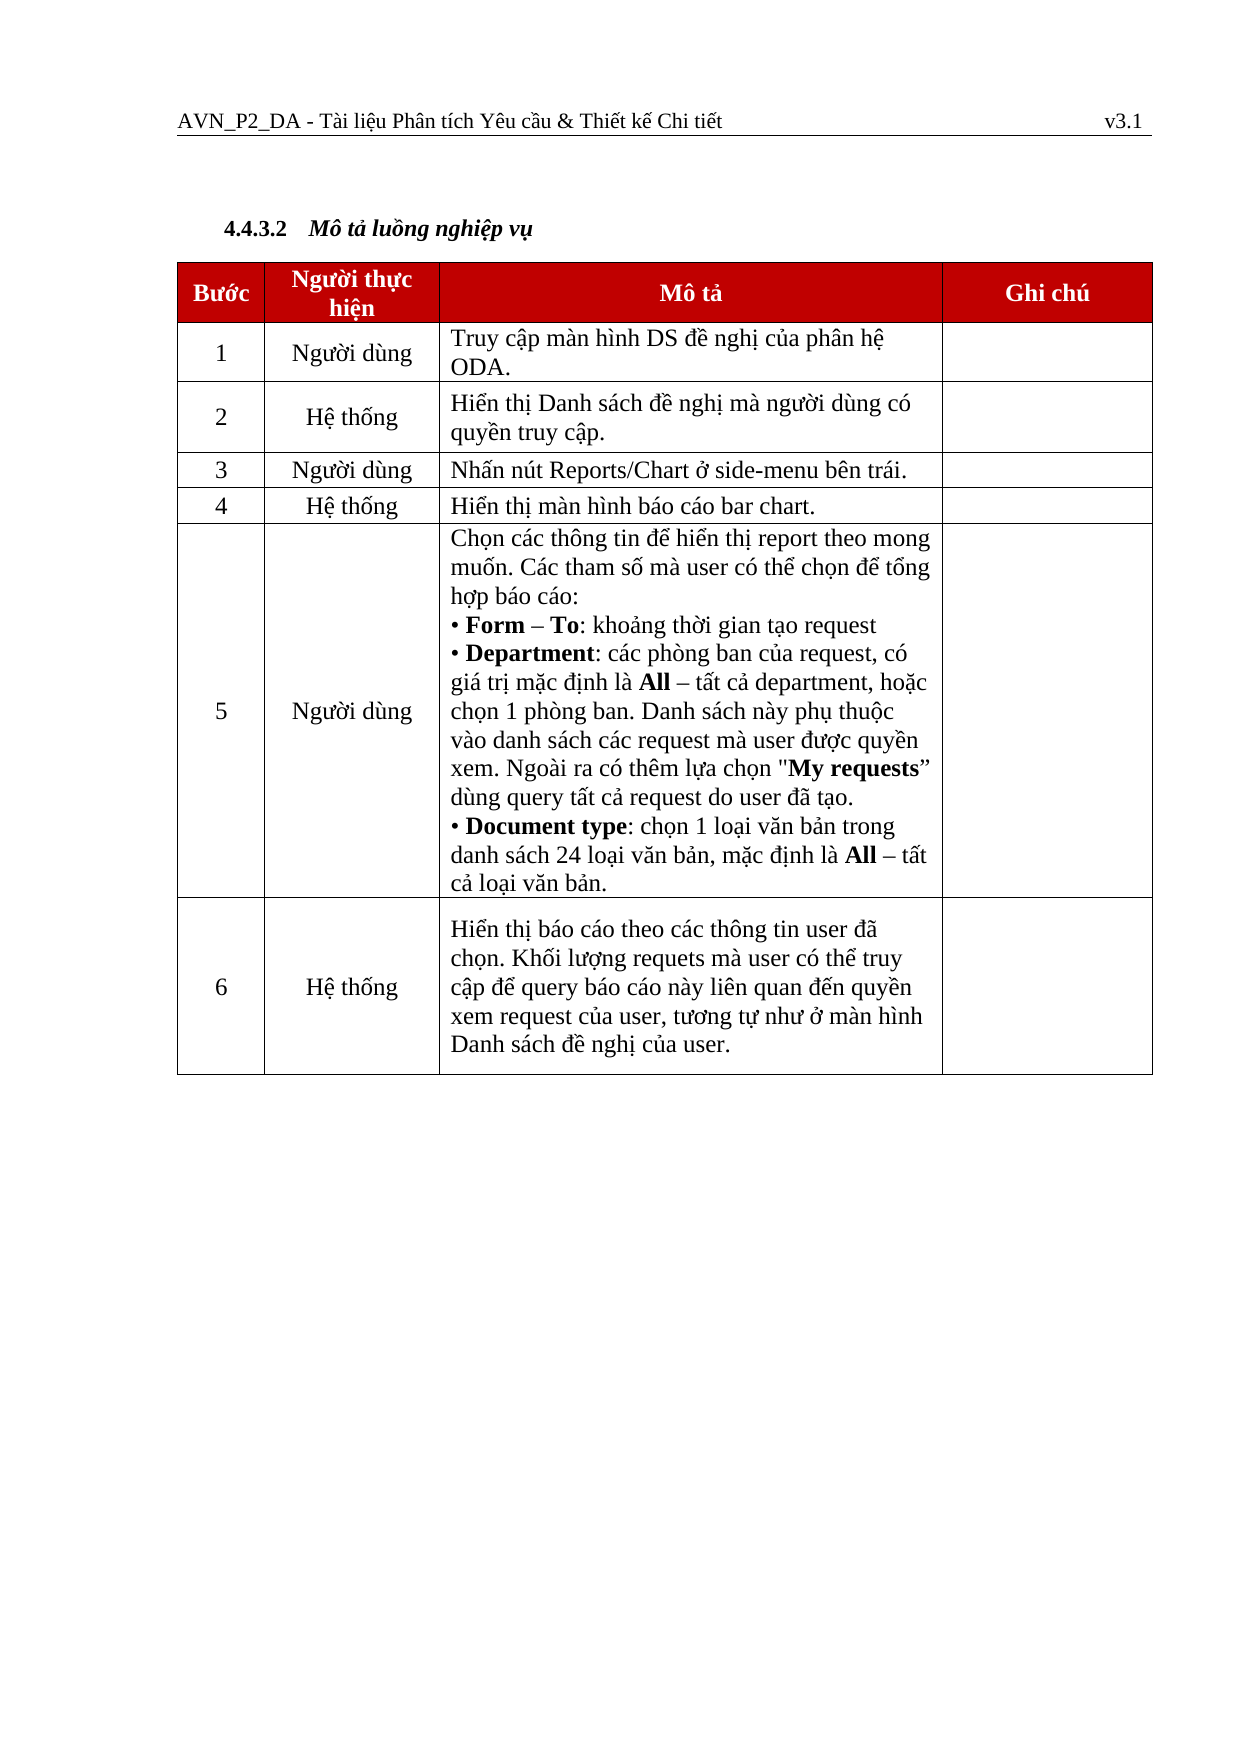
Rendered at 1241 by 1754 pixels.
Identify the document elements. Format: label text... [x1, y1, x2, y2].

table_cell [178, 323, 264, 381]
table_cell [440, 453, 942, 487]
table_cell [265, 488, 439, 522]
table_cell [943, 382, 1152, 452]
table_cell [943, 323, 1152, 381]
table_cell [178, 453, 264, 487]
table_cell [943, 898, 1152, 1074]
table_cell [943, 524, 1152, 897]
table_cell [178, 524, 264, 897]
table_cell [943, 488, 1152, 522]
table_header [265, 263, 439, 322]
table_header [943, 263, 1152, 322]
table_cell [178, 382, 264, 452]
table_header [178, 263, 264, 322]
subtitle Mô tả luồng nghiệp vụ [224, 212, 1152, 241]
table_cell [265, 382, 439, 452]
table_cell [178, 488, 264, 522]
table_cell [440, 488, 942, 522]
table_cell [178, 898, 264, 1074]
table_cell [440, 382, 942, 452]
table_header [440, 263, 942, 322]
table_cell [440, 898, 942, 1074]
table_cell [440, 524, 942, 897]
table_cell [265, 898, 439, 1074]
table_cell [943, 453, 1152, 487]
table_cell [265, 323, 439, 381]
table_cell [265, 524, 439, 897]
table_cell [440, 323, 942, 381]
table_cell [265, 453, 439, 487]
